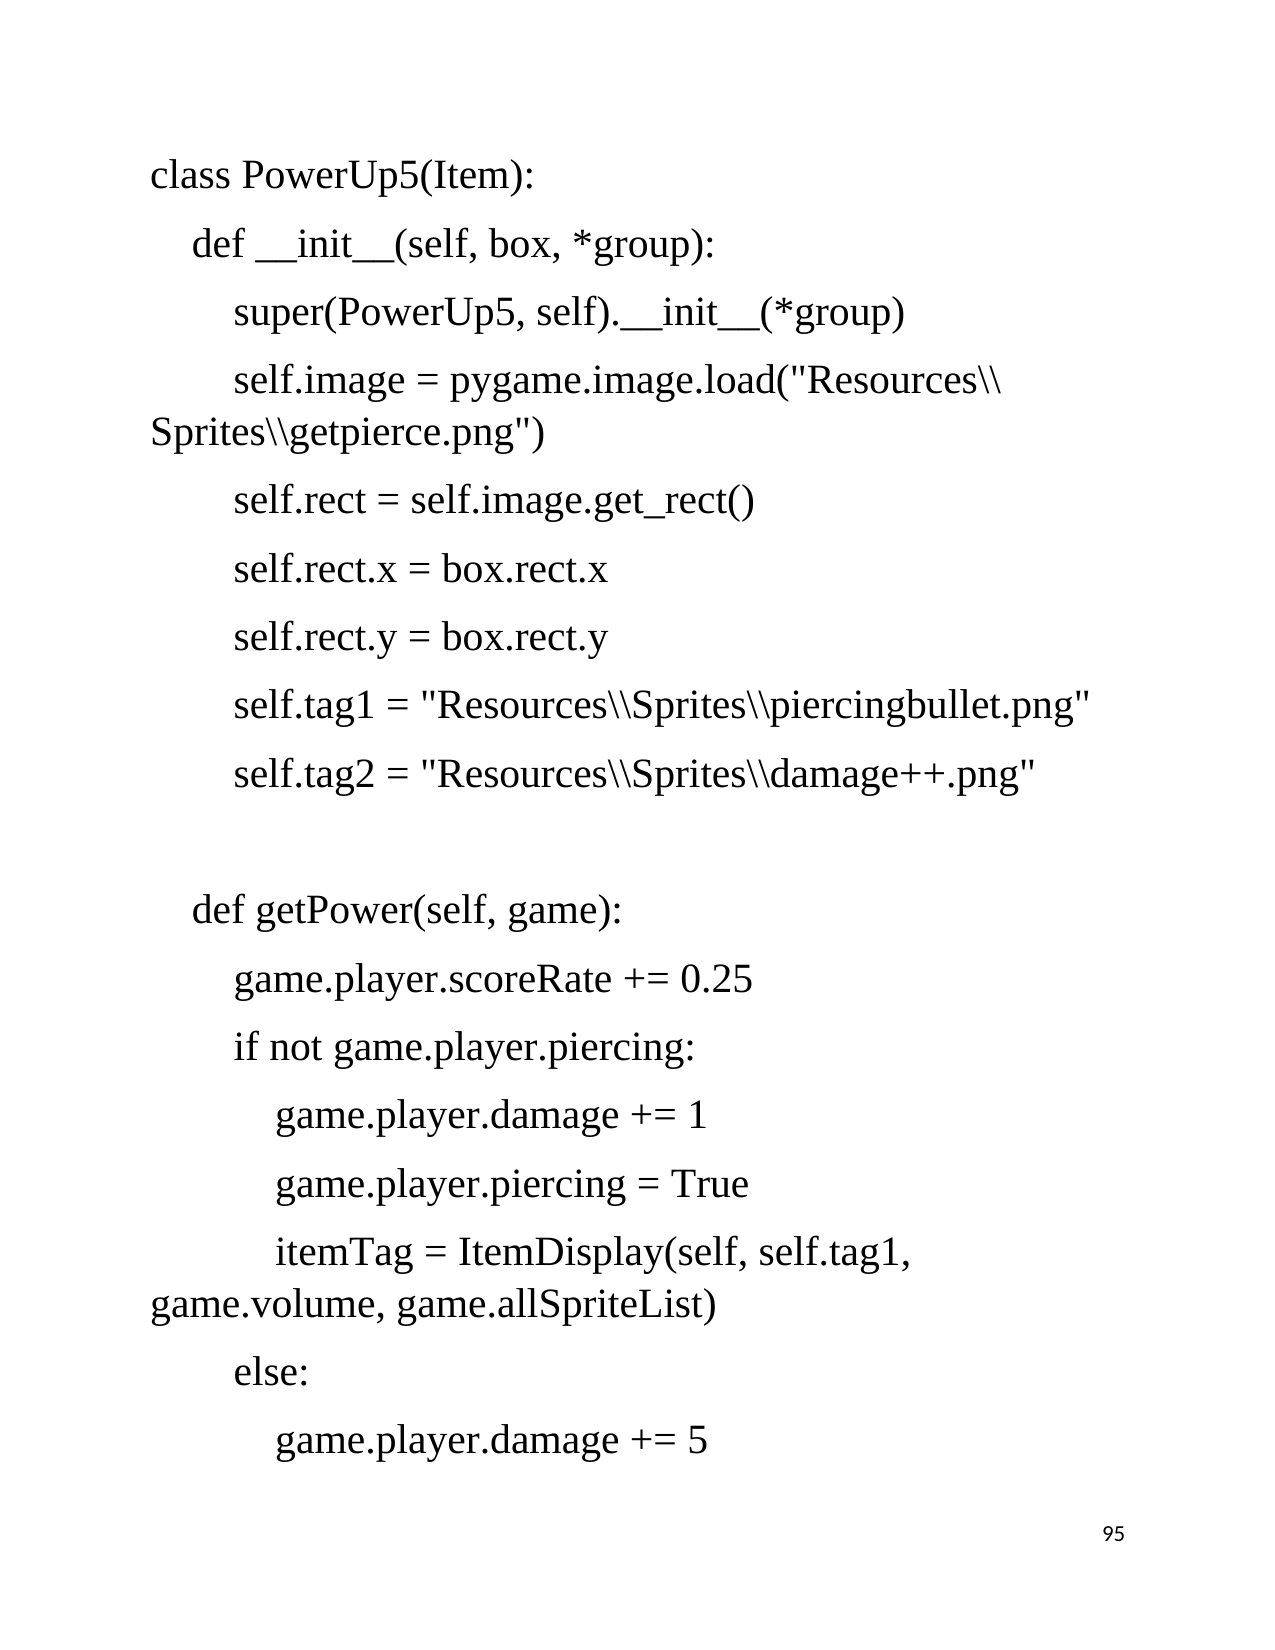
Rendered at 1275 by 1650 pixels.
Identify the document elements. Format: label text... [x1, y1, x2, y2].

text itemTag = ItemDisplay(self, self.tag1, game.volume, game.allSpriteList) [150, 1227, 1125, 1326]
text self.tag2 = "Resources\\Sprites\\damage++.png" [150, 748, 1125, 796]
text self.rect.y = box.rect.y [150, 612, 1125, 659]
text self.tag1 = "Resources\\Sprites\\piercingbullet.png" [150, 680, 1125, 728]
text super(PowerUp5, self).__init__(*group) [150, 287, 1125, 334]
text class PowerUp5(Item): [150, 150, 1125, 198]
text game.player.damage += 5 [150, 1415, 1125, 1463]
text game.player.piercing = True [150, 1158, 1125, 1206]
text else: [150, 1347, 1125, 1394]
text game.player.scoreRate += 0.25 [150, 953, 1125, 1001]
text if not game.player.piercing: [150, 1022, 1125, 1069]
text def getPower(self, game): [150, 885, 1125, 933]
text self.rect = self.image.get_rect() [150, 475, 1125, 523]
text def __init__(self, box, *group): [150, 218, 1125, 266]
text self.image = pygame.image.load("Resources\\Sprites\\getpierce.png") [150, 355, 1125, 454]
text self.rect.x = box.rect.x [150, 543, 1125, 591]
text game.player.damage += 1 [150, 1090, 1125, 1138]
